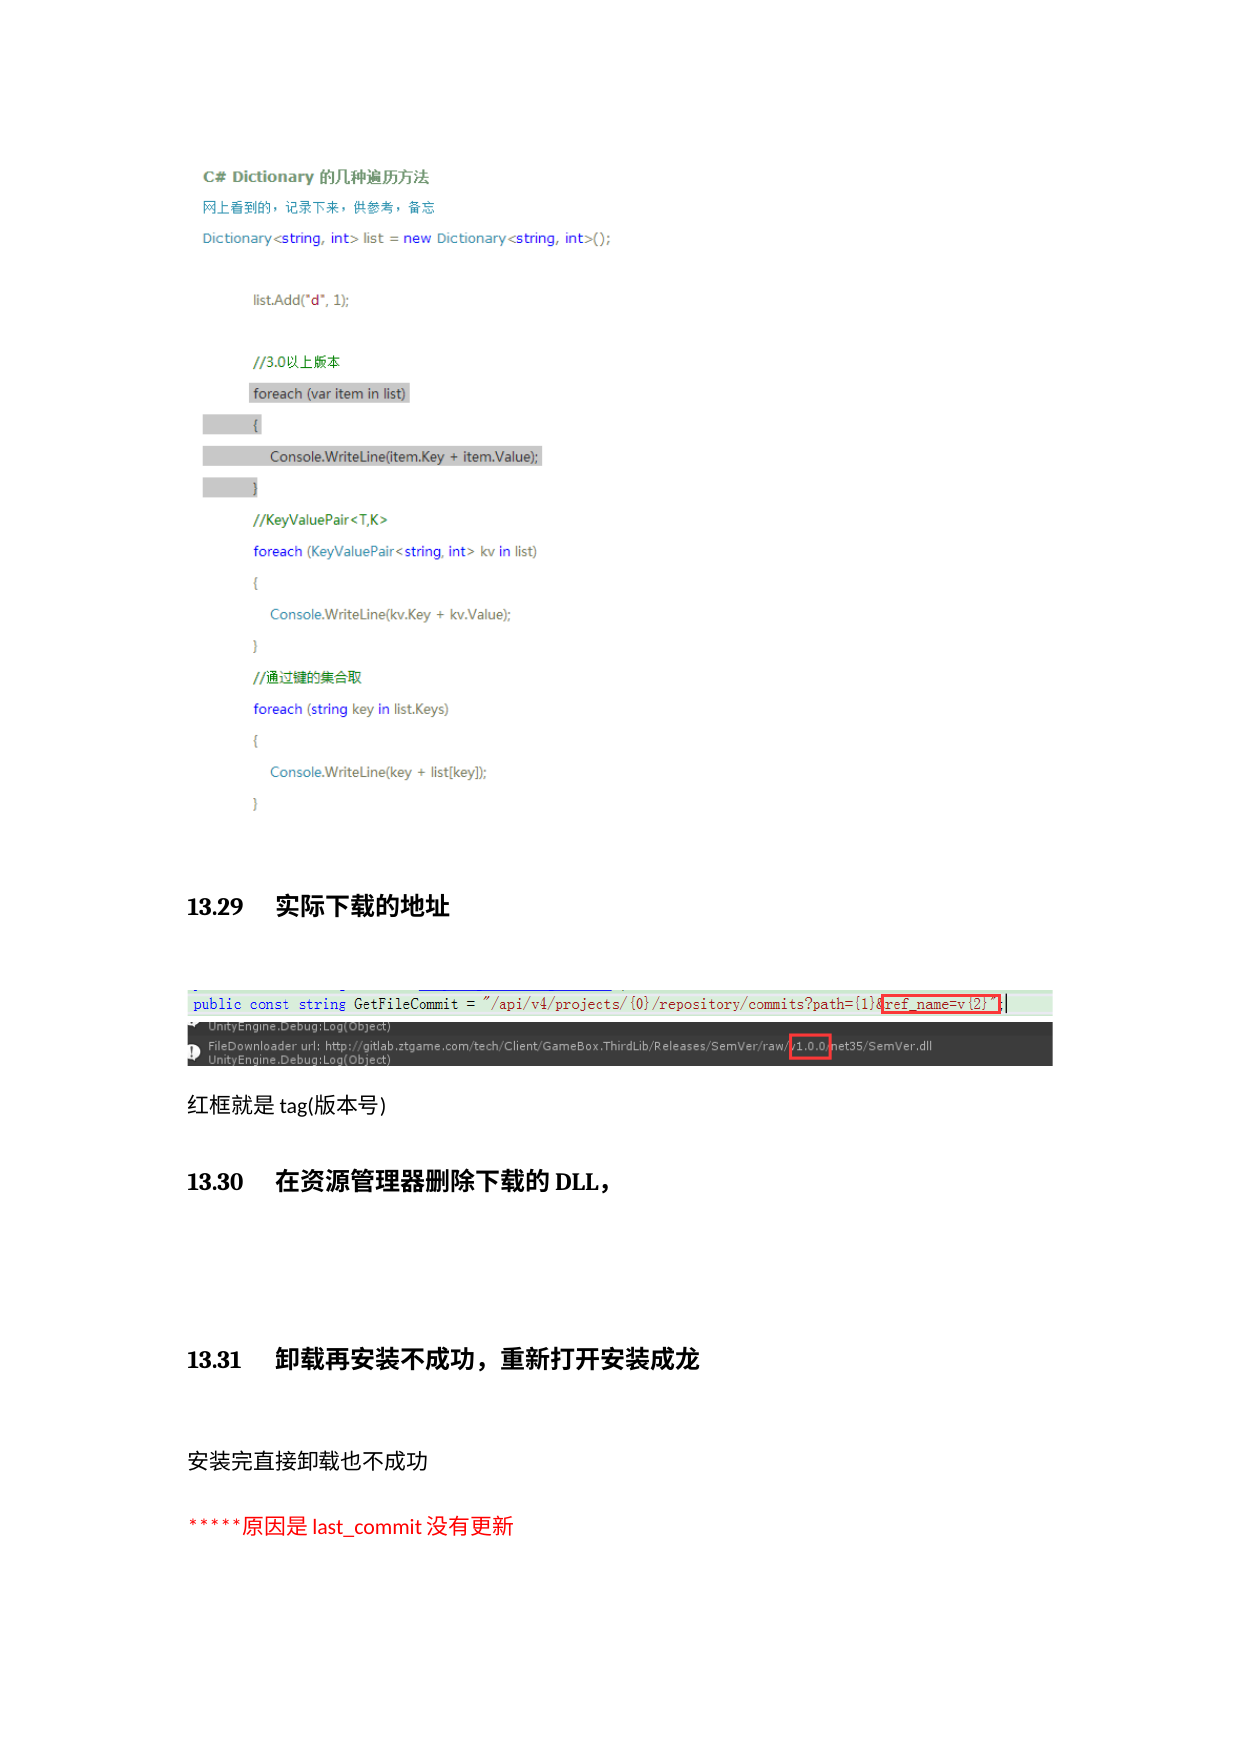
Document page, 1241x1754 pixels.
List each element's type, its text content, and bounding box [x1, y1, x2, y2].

text 红框就是tag(版本号) [187, 1088, 1053, 1120]
text *****原因是last_commit没有更新 [187, 1509, 1053, 1541]
picture [187, 162, 808, 817]
subtitle 卸载再安装不成功，重新打开安装成龙 [187, 1325, 1053, 1390]
subtitle 实际下载的地址 [187, 872, 1053, 937]
subtitle 在资源管理器删除下载的DLL， [187, 1147, 1053, 1212]
text 安装完直接卸载也不成功 [187, 1444, 1053, 1476]
picture [187, 990, 1053, 1016]
picture [187, 1022, 1053, 1066]
